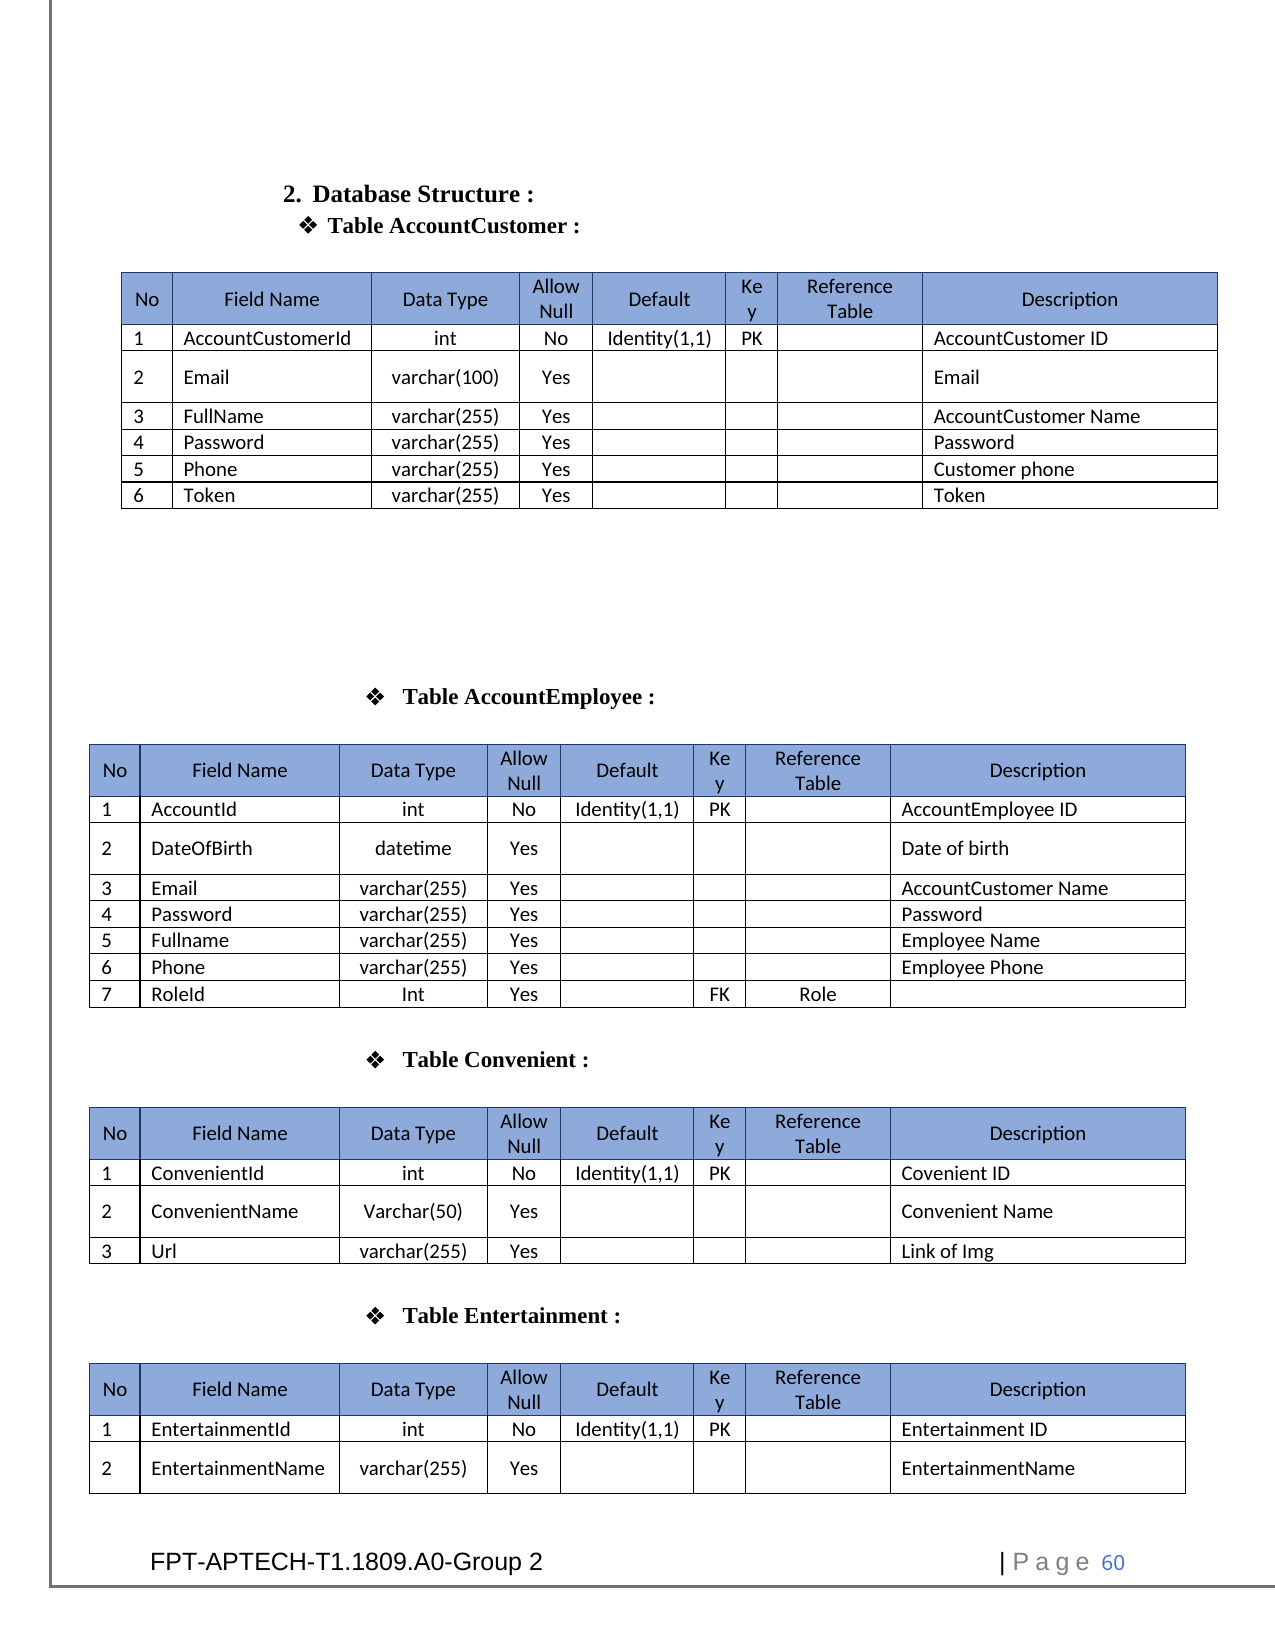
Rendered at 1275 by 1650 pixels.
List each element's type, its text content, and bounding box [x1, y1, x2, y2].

table_header Allow Null [488, 1364, 560, 1415]
table_cell 2 [90, 1186, 139, 1237]
table_cell [694, 875, 745, 900]
table_cell 3 [90, 875, 139, 900]
table_cell [561, 823, 693, 874]
table_cell DateOfBirth [141, 823, 339, 874]
table_cell [746, 1416, 890, 1441]
table_cell [891, 981, 1185, 1007]
table_cell varchar(255) [372, 430, 519, 455]
table_cell 4 [90, 901, 139, 927]
table_cell AccountCustomer ID [923, 325, 1217, 350]
table_cell [726, 351, 777, 402]
table_header No [90, 1108, 139, 1159]
table_cell Token [173, 483, 371, 508]
table_cell 3 [122, 403, 172, 428]
table_cell 5 [122, 456, 172, 481]
table_cell EntertainmentId [141, 1416, 339, 1441]
table_cell PK [694, 1160, 745, 1185]
table_header Description [891, 1108, 1185, 1159]
table_cell [746, 823, 890, 874]
table_cell varchar(255) [372, 456, 519, 481]
table_cell EntertainmentName [141, 1442, 339, 1493]
table_cell AccountCustomerId [173, 325, 371, 350]
table_header Allow Null [488, 1108, 560, 1159]
table_cell Yes [520, 430, 592, 455]
table_cell No [488, 1160, 560, 1185]
table_header Allow Null [520, 273, 592, 324]
table_cell 1 [90, 797, 139, 822]
table_cell Yes [520, 456, 592, 481]
table_header Default [561, 1364, 693, 1415]
table_cell [694, 1186, 745, 1237]
table_cell varchar(255) [340, 875, 487, 900]
table_cell [561, 901, 693, 927]
table_cell [593, 456, 725, 481]
table_cell [593, 351, 725, 402]
table_cell [746, 1442, 890, 1493]
table_header Reference Table [746, 745, 890, 796]
table_header Description [891, 1364, 1185, 1415]
table_cell FK [694, 981, 745, 1007]
table_header No [90, 745, 139, 796]
table_cell RoleId [141, 981, 339, 1007]
table_cell 3 [90, 1238, 139, 1263]
table_cell varchar(255) [340, 928, 487, 953]
table_cell [726, 403, 777, 428]
table_header Field Name [141, 1108, 339, 1159]
table_cell [561, 1442, 693, 1493]
table_cell EntertainmentName [891, 1442, 1185, 1493]
table_cell [746, 1160, 890, 1185]
table_cell ConvenientName [141, 1186, 339, 1237]
table_cell Yes [488, 1238, 560, 1263]
table_cell varchar(255) [340, 1442, 487, 1493]
table_cell No [488, 797, 560, 822]
table_cell [561, 954, 693, 980]
table_cell Yes [488, 1442, 560, 1493]
table_header Data Type [372, 273, 519, 324]
subtitle Table AccountCustomer : [298, 212, 1125, 238]
table_cell ConvenientId [141, 1160, 339, 1185]
table_cell [561, 928, 693, 953]
table_cell Identity(1,1) [561, 797, 693, 822]
table_cell 7 [90, 981, 139, 1007]
table_cell Date of birth [891, 823, 1185, 874]
table_cell [593, 430, 725, 455]
table_cell 4 [122, 430, 172, 455]
subtitle Table AccountEmployee : [365, 683, 1125, 710]
table_header No [122, 273, 172, 324]
table_cell Employee Phone [891, 954, 1185, 980]
table_cell varchar(255) [372, 483, 519, 508]
table_cell 5 [90, 928, 139, 953]
table_cell Url [141, 1238, 339, 1263]
table_cell PK [694, 797, 745, 822]
table_header Key [694, 1108, 745, 1159]
table_cell PK [694, 1416, 745, 1441]
table_cell [694, 1238, 745, 1263]
table_cell Yes [520, 351, 592, 402]
table_header Description [923, 273, 1217, 324]
table_cell [778, 351, 922, 402]
table_cell [746, 928, 890, 953]
table_cell Identity(1,1) [593, 325, 725, 350]
table_cell Employee Name [891, 928, 1185, 953]
table_cell [561, 1238, 693, 1263]
table_cell [561, 875, 693, 900]
table_cell 2 [122, 351, 172, 402]
table_cell [694, 901, 745, 927]
table_cell Yes [488, 901, 560, 927]
table_cell [778, 403, 922, 428]
table_header Allow Null [488, 745, 560, 796]
table_cell 1 [90, 1160, 139, 1185]
table_cell 2 [90, 1442, 139, 1493]
table_cell Email [173, 351, 371, 402]
table_cell AccountCustomer Name [923, 403, 1217, 428]
subtitle Table Entertainment : [365, 1302, 1125, 1329]
table_header Key [726, 273, 777, 324]
table_cell [726, 483, 777, 508]
table_header Field Name [141, 1364, 339, 1415]
table_cell [746, 797, 890, 822]
table_cell Varchar(50) [340, 1186, 487, 1237]
table_cell Yes [488, 928, 560, 953]
table_cell [593, 483, 725, 508]
table_header Reference Table [746, 1364, 890, 1415]
table_header Reference Table [746, 1108, 890, 1159]
table_cell [778, 325, 922, 350]
table_header Default [561, 1108, 693, 1159]
table_cell Yes [488, 954, 560, 980]
table_cell Link of Img [891, 1238, 1185, 1263]
table_cell No [520, 325, 592, 350]
table_cell No [488, 1416, 560, 1441]
table_cell Yes [488, 875, 560, 900]
table_cell [694, 823, 745, 874]
table_cell PK [726, 325, 777, 350]
table_header Data Type [340, 745, 487, 796]
table_cell [561, 1186, 693, 1237]
table_cell Yes [488, 1186, 560, 1237]
table_cell [746, 901, 890, 927]
table_cell varchar(255) [372, 403, 519, 428]
table_cell 1 [90, 1416, 139, 1441]
table_cell Role [746, 981, 890, 1007]
table_cell Token [923, 483, 1217, 508]
table_cell [694, 1442, 745, 1493]
table_cell 1 [122, 325, 172, 350]
table_header Default [593, 273, 725, 324]
table_cell [746, 1238, 890, 1263]
table_header Key [694, 1364, 745, 1415]
table_cell [778, 483, 922, 508]
table_cell datetime [340, 823, 487, 874]
table_cell Entertainment ID [891, 1416, 1185, 1441]
table_cell int [372, 325, 519, 350]
table_cell Email [141, 875, 339, 900]
table_cell Phone [173, 456, 371, 481]
table_cell int [340, 797, 487, 822]
table_cell int [340, 1160, 487, 1185]
table_cell [561, 981, 693, 1007]
table_cell Yes [488, 823, 560, 874]
table_cell [726, 456, 777, 481]
table_cell [726, 430, 777, 455]
table_cell [694, 954, 745, 980]
table_header Data Type [340, 1108, 487, 1159]
table_header Field Name [141, 745, 339, 796]
table_cell [746, 875, 890, 900]
table_header Field Name [173, 273, 371, 324]
table_cell FullName [173, 403, 371, 428]
table_cell varchar(100) [372, 351, 519, 402]
table_cell 2 [90, 823, 139, 874]
table_cell AccountEmployee ID [891, 797, 1185, 822]
table_header No [90, 1364, 139, 1415]
table_cell [694, 928, 745, 953]
table_cell Covenient ID [891, 1160, 1185, 1185]
table_header Data Type [340, 1364, 487, 1415]
list Database Structure : [283, 179, 1125, 207]
table_cell [593, 403, 725, 428]
table_cell Password [141, 901, 339, 927]
table_header Key [694, 745, 745, 796]
table_cell Identity(1,1) [561, 1160, 693, 1185]
table_cell Fullname [141, 928, 339, 953]
table_cell Customer phone [923, 456, 1217, 481]
table_cell [778, 456, 922, 481]
table_cell 6 [122, 483, 172, 508]
table_cell Identity(1,1) [561, 1416, 693, 1441]
table_cell Yes [520, 403, 592, 428]
table_cell AccountCustomer Name [891, 875, 1185, 900]
subtitle Table Convenient : [365, 1046, 1125, 1073]
table_cell Phone [141, 954, 339, 980]
table_cell varchar(255) [340, 901, 487, 927]
table_cell varchar(255) [340, 954, 487, 980]
table_header Description [891, 745, 1185, 796]
table_cell Password [173, 430, 371, 455]
table_header Reference Table [778, 273, 922, 324]
table_cell Yes [488, 981, 560, 1007]
table_header Default [561, 745, 693, 796]
table_cell Int [340, 981, 487, 1007]
table_cell [746, 954, 890, 980]
table_cell int [340, 1416, 487, 1441]
table_cell Password [923, 430, 1217, 455]
table_cell AccountId [141, 797, 339, 822]
table_cell Email [923, 351, 1217, 402]
table_cell [778, 430, 922, 455]
table_cell [746, 1186, 890, 1237]
table_cell Yes [520, 483, 592, 508]
table_cell varchar(255) [340, 1238, 487, 1263]
table_cell Convenient Name [891, 1186, 1185, 1237]
table_cell 6 [90, 954, 139, 980]
table_cell Password [891, 901, 1185, 927]
